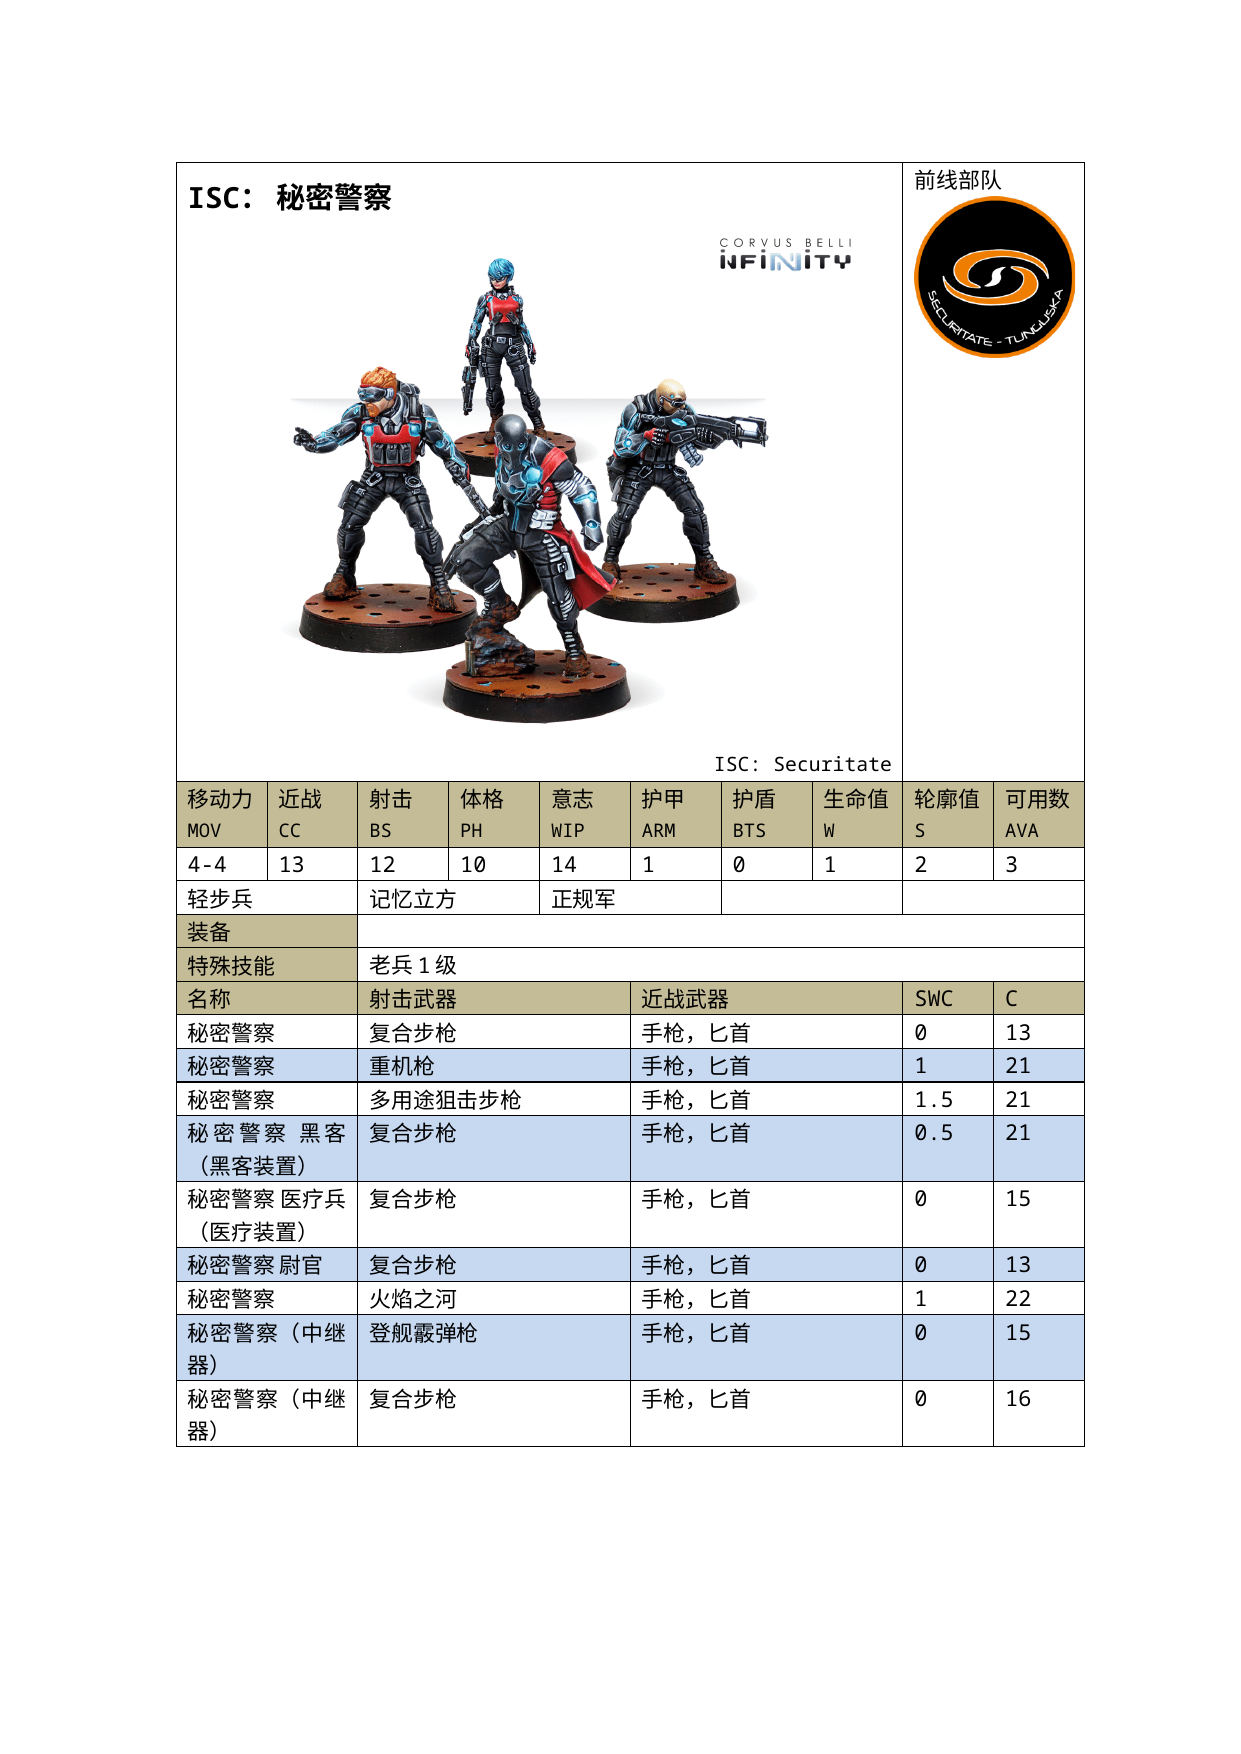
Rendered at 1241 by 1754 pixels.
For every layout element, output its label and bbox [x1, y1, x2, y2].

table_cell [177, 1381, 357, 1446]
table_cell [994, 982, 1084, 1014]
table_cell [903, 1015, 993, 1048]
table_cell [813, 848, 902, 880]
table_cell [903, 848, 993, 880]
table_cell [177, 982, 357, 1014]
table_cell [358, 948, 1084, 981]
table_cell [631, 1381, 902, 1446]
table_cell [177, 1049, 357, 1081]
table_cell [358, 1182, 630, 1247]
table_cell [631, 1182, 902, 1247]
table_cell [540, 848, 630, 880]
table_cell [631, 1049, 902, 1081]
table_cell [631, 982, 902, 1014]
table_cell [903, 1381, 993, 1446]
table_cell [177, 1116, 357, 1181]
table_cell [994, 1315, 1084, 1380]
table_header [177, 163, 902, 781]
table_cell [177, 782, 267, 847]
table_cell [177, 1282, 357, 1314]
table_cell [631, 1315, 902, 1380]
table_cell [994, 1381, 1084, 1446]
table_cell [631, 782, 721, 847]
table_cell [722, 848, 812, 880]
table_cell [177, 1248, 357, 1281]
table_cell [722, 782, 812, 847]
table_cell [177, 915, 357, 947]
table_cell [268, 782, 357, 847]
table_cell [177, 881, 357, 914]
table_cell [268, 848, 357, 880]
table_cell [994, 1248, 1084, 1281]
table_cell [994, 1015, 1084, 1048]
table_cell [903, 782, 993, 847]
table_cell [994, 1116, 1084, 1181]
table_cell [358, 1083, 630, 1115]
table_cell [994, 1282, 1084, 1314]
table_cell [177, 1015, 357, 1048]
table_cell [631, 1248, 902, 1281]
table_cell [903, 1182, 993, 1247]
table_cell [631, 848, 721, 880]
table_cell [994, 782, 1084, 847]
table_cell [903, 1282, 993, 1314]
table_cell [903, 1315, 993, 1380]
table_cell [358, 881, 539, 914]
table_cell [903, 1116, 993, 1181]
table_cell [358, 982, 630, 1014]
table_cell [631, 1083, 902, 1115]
picture [187, 232, 869, 744]
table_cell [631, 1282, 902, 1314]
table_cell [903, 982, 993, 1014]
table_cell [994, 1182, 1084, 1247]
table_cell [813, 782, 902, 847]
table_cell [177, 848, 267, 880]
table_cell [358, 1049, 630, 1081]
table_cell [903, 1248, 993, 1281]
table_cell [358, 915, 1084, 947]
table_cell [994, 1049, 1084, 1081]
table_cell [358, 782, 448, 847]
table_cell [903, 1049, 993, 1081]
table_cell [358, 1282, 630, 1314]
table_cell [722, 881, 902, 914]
picture [914, 196, 1076, 358]
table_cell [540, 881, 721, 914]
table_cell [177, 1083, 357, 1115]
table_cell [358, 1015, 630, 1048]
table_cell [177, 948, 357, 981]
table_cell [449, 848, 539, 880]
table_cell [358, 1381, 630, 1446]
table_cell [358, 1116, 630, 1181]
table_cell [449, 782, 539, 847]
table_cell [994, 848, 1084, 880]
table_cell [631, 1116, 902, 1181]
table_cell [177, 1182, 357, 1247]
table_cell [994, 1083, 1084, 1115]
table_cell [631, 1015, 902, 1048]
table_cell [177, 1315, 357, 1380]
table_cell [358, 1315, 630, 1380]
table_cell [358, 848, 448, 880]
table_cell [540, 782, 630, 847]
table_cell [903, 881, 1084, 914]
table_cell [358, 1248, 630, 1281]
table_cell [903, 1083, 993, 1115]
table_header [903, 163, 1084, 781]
